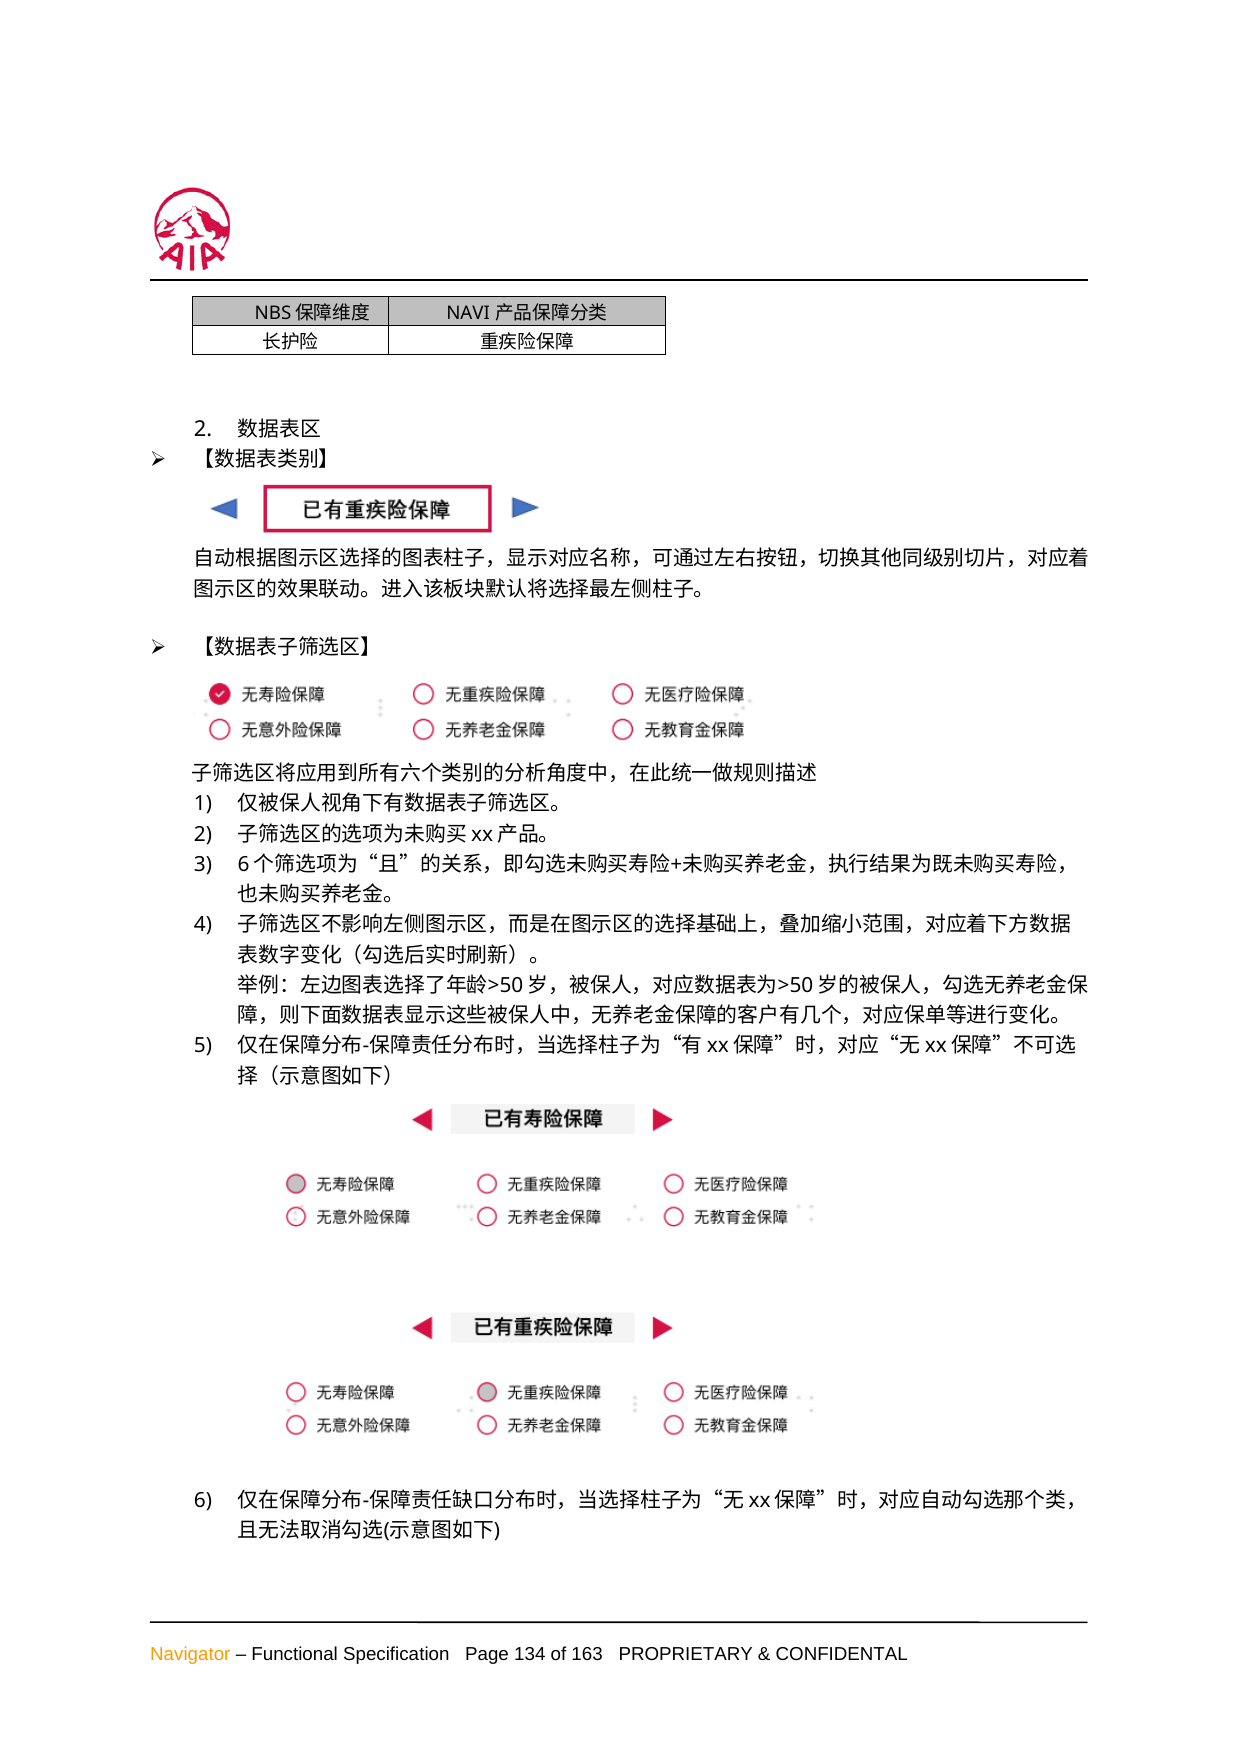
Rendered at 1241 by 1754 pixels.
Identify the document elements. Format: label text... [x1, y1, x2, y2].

list 仅在保障分布-保障责任缺口分布时，当选择柱子为“无xx保障”时，对应自动勾选那个类，且无法取消勾选(示意图如下) [194, 1483, 1090, 1543]
list 子筛选区不影响左侧图示区，而是在图示区的选择基础上，叠加缩小范围，对应着下方数据表数字变化（勾选后实时刷新）。 [194, 908, 1090, 968]
list 6个筛选项为“且”的关系，即勾选未购买寿险+未购买养老金，执行结果为既未购买寿险，也未购买养老金。 [194, 847, 1090, 908]
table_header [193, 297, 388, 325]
list 子筛选区的选项为未购买xx产品。 [194, 817, 1090, 847]
picture [193, 660, 770, 757]
text 自动根据图示区选择的图表柱子，显示对应名称，可通过左右按钮，切换其他同级别切片，对应着图示区的效果联动。进入该板块默认将选择最左侧柱子。 [194, 542, 1090, 602]
list 【数据表子筛选区】 [150, 630, 1090, 661]
list 【数据表类别】 [150, 443, 1090, 473]
picture [237, 1089, 872, 1455]
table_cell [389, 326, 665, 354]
text 子筛选区将应用到所有六个类别的分析角度中，在此统一做规则描述 [150, 756, 1090, 786]
list 数据表区 [194, 412, 1090, 443]
text 举例：左边图表选择了年龄>50岁，被保人，对应数据表为>50岁的被保人，勾选无养老金保障，则下面数据表显示这些被保人中，无养老金保障的客户有几个，对应保单等进行变化。 [237, 968, 1090, 1029]
picture [193, 472, 560, 542]
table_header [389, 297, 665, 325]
list 仅被保人视角下有数据表子筛选区。 [194, 786, 1090, 817]
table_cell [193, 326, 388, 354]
picture [150, 187, 234, 271]
list 仅在保障分布-保障责任分布时，当选择柱子为“有xx保障”时，对应“无xx保障”不可选择（示意图如下） [194, 1029, 1090, 1089]
